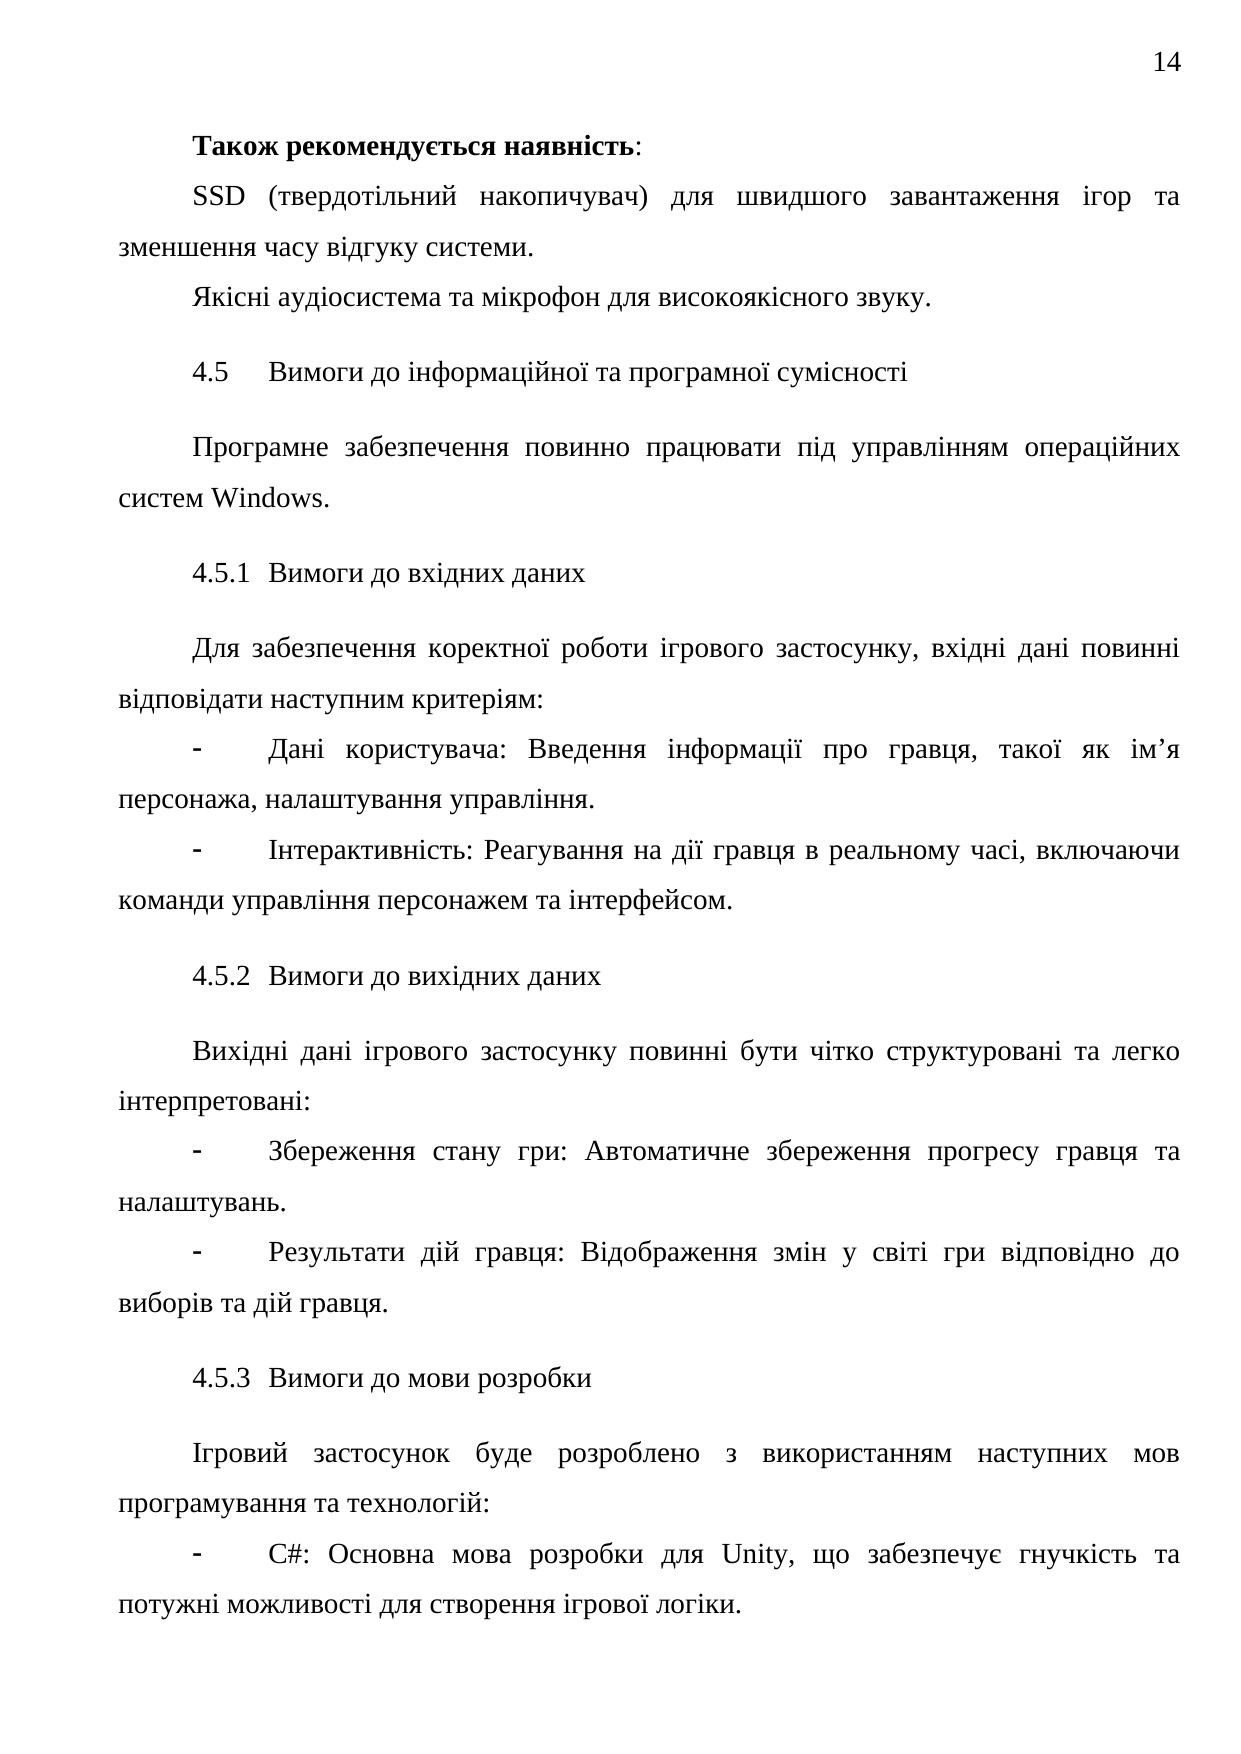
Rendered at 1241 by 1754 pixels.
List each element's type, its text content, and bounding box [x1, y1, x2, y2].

list Збереження стану гри: Автоматичне збереження прогресу гравця та налаштувань. [118, 1133, 1181, 1217]
text SSD (твердотільний накопичувач) для швидшого завантаження ігор та зменшення часу відгуку системи. [118, 178, 1181, 262]
subtitle Вимоги до мови розробки [118, 1360, 1181, 1393]
text Вихідні дані ігрового застосунку повинні бути чітко структуровані та легко інтерпретовані: [118, 1033, 1181, 1117]
list Інтерактивність: Реагування на дії гравця в реальному часі, включаючи команди управління персонажем та інтерфейсом. [118, 832, 1181, 916]
list Дані користувача: Введення інформації про гравця, такої як ім’я персонажа, налаштування управління. [118, 731, 1181, 815]
subtitle Вимоги до інформаційної та програмної сумісності [118, 354, 1181, 388]
text Для забезпечення коректної роботи ігрового застосунку, вхідні дані повинні відповідати наступним критеріям: [118, 631, 1181, 714]
list C#: Основна мова розробки для Unity, що забезпечує гнучкість та потужні можливості для створення ігрової логіки. [118, 1536, 1181, 1620]
subtitle Вимоги до вихідних даних [118, 958, 1181, 991]
text Також рекомендується наявність: [118, 128, 1181, 162]
text Ігровий застосунок буде розроблено з використанням наступних мов програмування та технологій: [118, 1435, 1181, 1519]
text Програмне забезпечення повинно працювати під управлінням операційних систем Windows. [118, 429, 1181, 513]
subtitle Вимоги до вхідних даних [118, 555, 1181, 589]
list Результати дій гравця: Відображення змін у світі гри відповідно до виборів та дій гравця. [118, 1234, 1181, 1318]
text Якісні аудіосистема та мікрофон для високоякісного звуку. [118, 279, 1181, 312]
